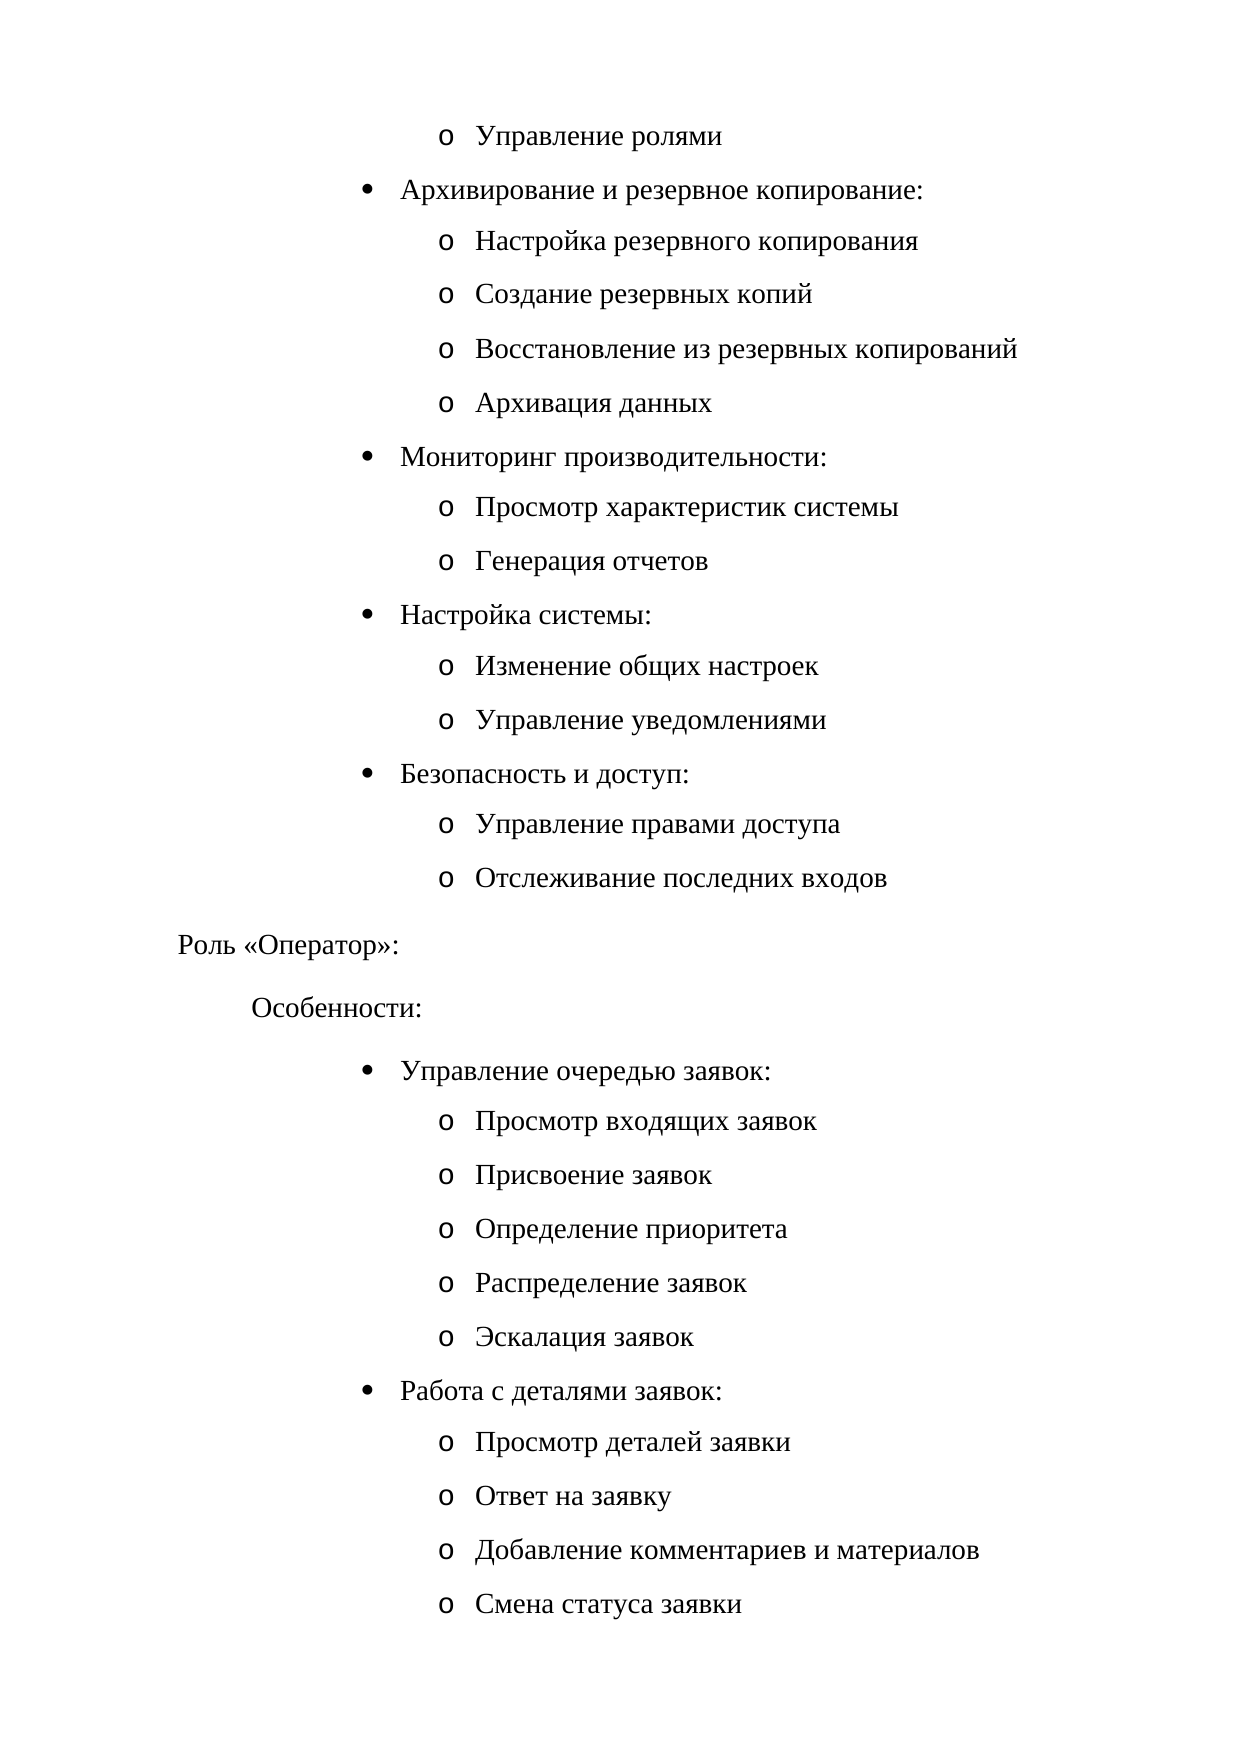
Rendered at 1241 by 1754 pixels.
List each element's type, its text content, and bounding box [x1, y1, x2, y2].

list Генерация отчетов [437, 543, 1152, 579]
list Отслеживание последних входов [437, 860, 1152, 896]
list Определение приоритета [437, 1211, 1152, 1247]
list Работа с деталями заявок: [362, 1373, 1152, 1407]
text Особенности: [177, 990, 1152, 1023]
list Мониторинг производительности: [362, 439, 1152, 472]
list Управление уведомлениями [437, 702, 1152, 738]
list Безопасность и доступ: [362, 756, 1152, 789]
list Управление ролями [437, 118, 1152, 154]
list Создание резервных копий [437, 277, 1152, 313]
list Восстановление из резервных копирований [437, 331, 1152, 367]
text Роль «Оператор»: [177, 927, 1152, 961]
list Просмотр деталей заявки [437, 1424, 1152, 1460]
list Архивация данных [437, 385, 1152, 421]
list Присвоение заявок [437, 1157, 1152, 1193]
list Смена статуса заявки [437, 1586, 1152, 1622]
list Настройка резервного копирования [437, 223, 1152, 259]
list Изменение общих настроек [437, 648, 1152, 684]
list Распределение заявок [437, 1265, 1152, 1301]
list Настройка системы: [362, 597, 1152, 631]
list Просмотр характеристик системы [437, 489, 1152, 525]
list Архивирование и резервное копирование: [362, 172, 1152, 206]
list Ответ на заявку [437, 1478, 1152, 1514]
list Добавление комментариев и материалов [437, 1532, 1152, 1568]
list Просмотр входящих заявок [437, 1103, 1152, 1139]
list Управление правами доступа [437, 806, 1152, 842]
list Эскалация заявок [437, 1319, 1152, 1355]
list Управление очередью заявок: [362, 1053, 1152, 1086]
